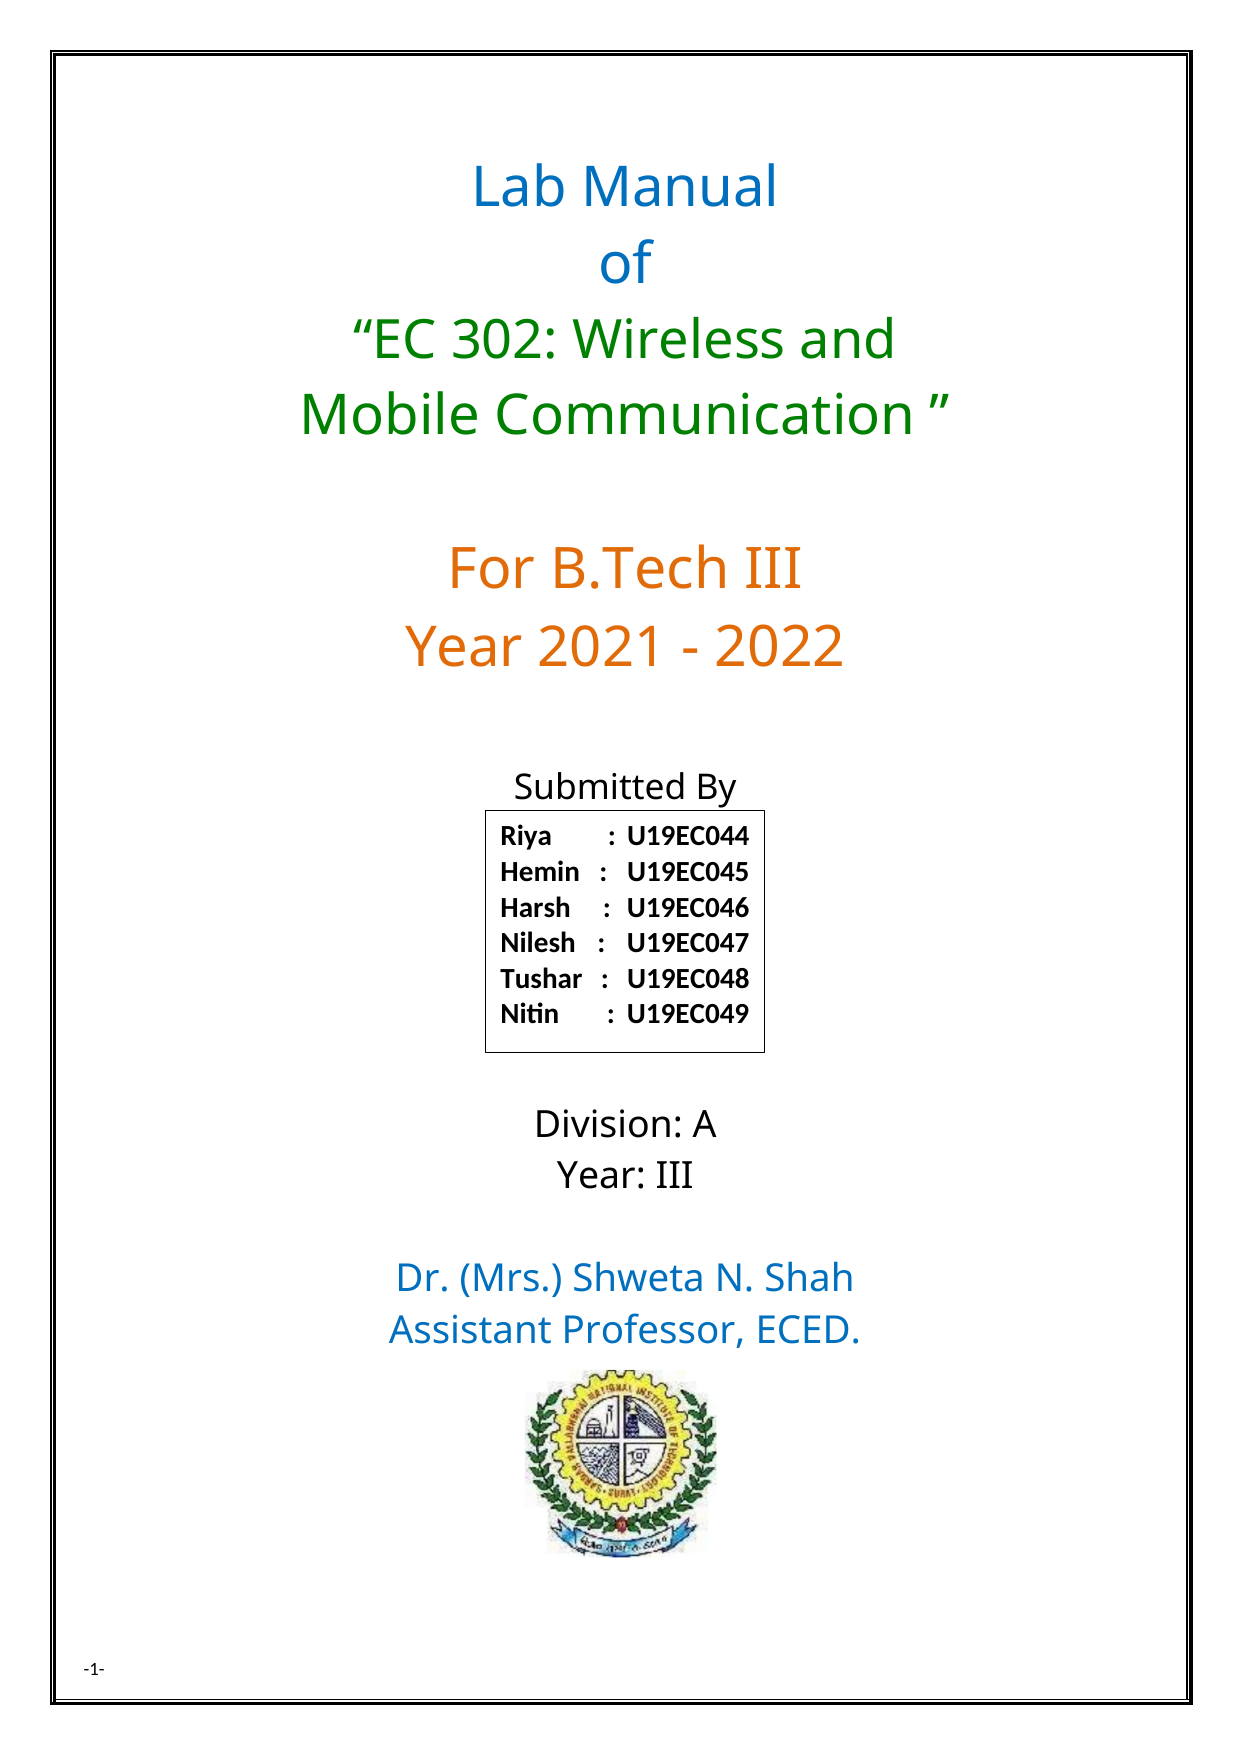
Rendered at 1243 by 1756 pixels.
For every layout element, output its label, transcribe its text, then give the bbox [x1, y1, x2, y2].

text Lab Manual [83, 146, 1167, 222]
text “EC 302: Wireless and [83, 301, 1167, 374]
text Submitted By [83, 762, 1167, 810]
text Year 2021 - 2022 [83, 606, 1167, 684]
text Assistant Professor, ECED. [83, 1303, 1167, 1355]
text Division: A [83, 1097, 1167, 1148]
text Year: III [83, 1148, 1167, 1199]
text of [83, 222, 1167, 301]
text For B.Tech III [83, 528, 1167, 606]
picture [513, 1355, 738, 1572]
text Mobile Communication ” [83, 374, 1167, 451]
text Dr. (Mrs.) Shweta N. Shah [83, 1250, 1167, 1303]
